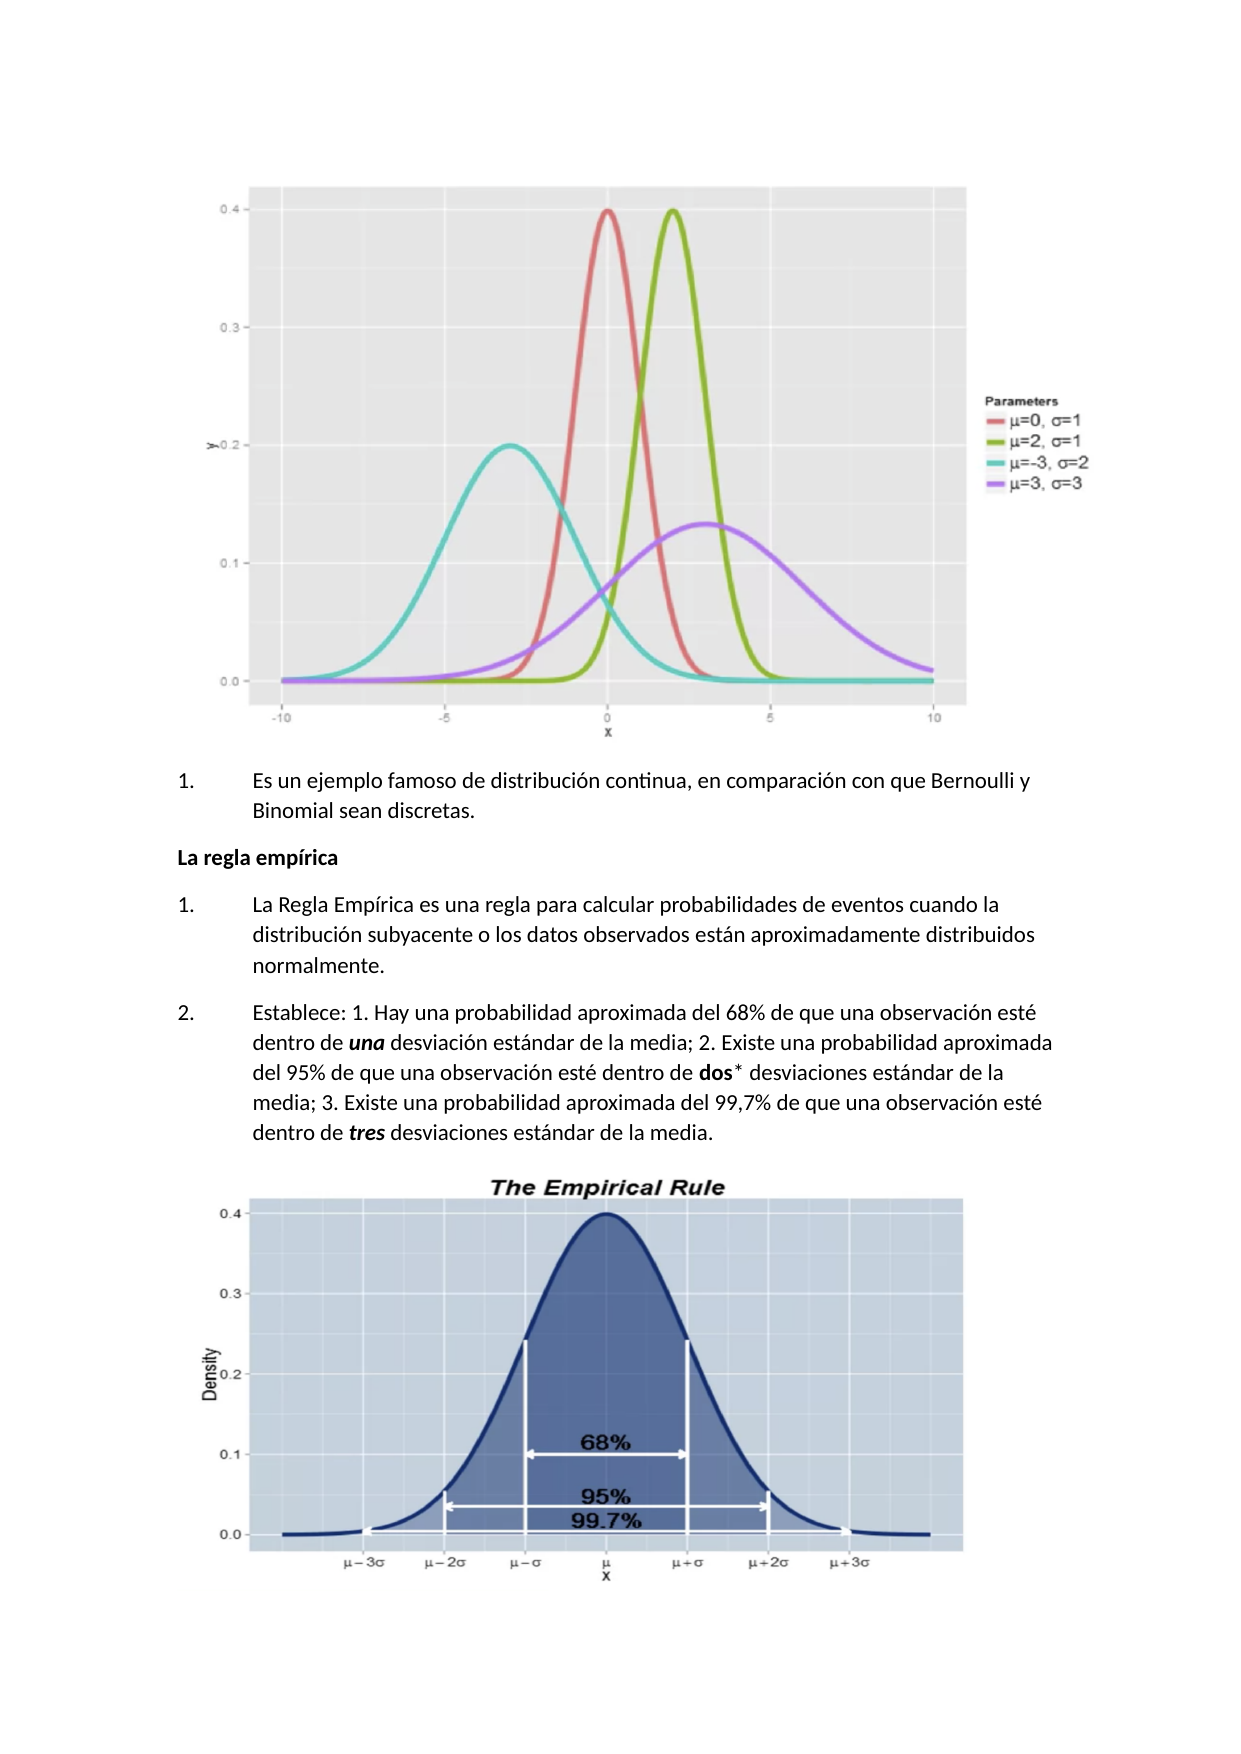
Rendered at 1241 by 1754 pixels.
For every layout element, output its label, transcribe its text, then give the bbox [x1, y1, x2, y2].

list Es un ejemplo famoso de distribución continua, en comparación con que Bernoulli y Binomial sean discretas. [177, 766, 1063, 825]
picture [177, 1165, 1063, 1591]
text La regla empírica [177, 843, 1063, 872]
list La Regla Empírica es una regla para calcular probabilidades de eventos cuando la distribución subyacente o los datos observados están aproximadamente distribuidos normalmente. [177, 890, 1063, 979]
list Establece: 1. Hay una probabilidad aproximada del 68% de que una observación esté dentro de una desviación estándar de la media; 2. Existe una probabilidad aproximada del 95% de que una observación esté dentro de dos* desviaciones estándar de la media; 3. Existe una probabilidad aproximada del 99,7% de que una observación esté dentro de tres desviaciones estándar de la media. [177, 998, 1063, 1147]
picture [177, 147, 1184, 748]
